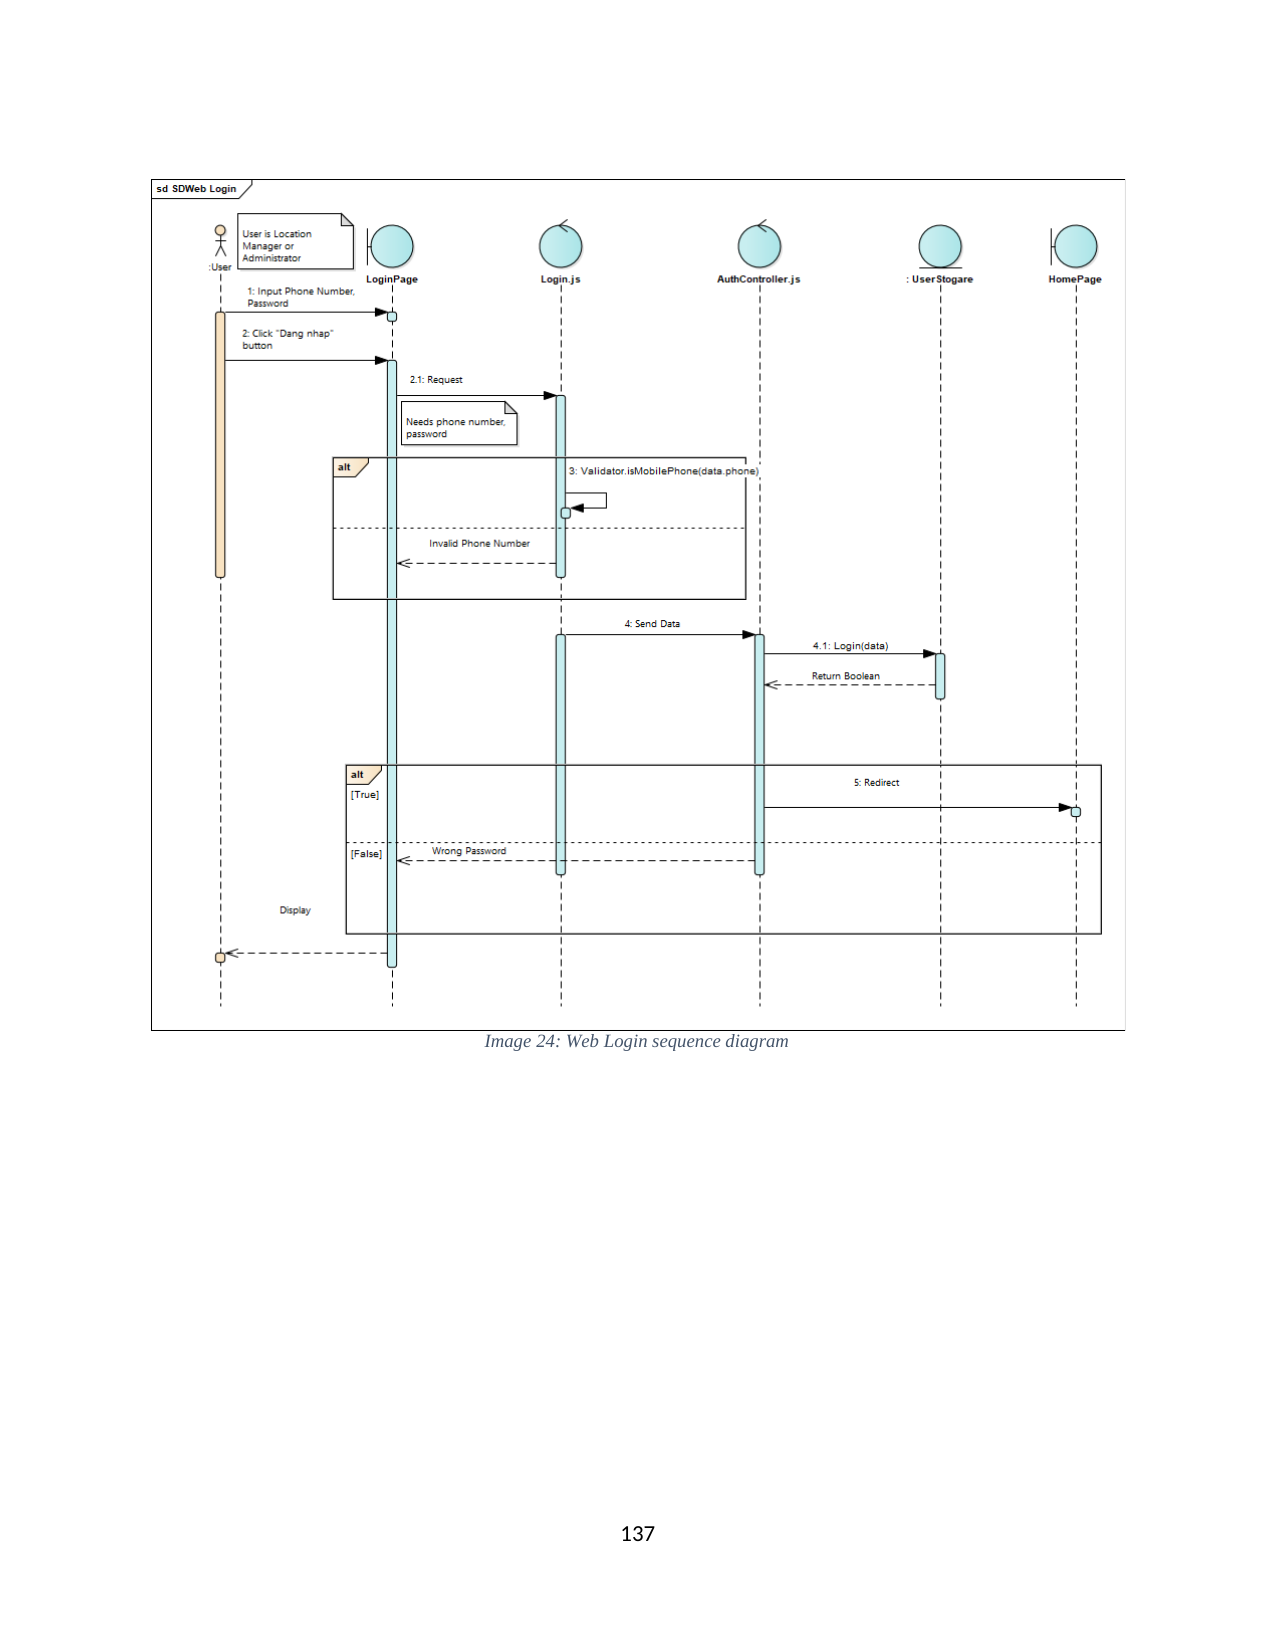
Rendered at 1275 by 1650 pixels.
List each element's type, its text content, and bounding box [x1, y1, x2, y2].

text Image 24: Web Login sequence diagram [150, 1031, 1125, 1052]
picture [150, 178, 1125, 1031]
